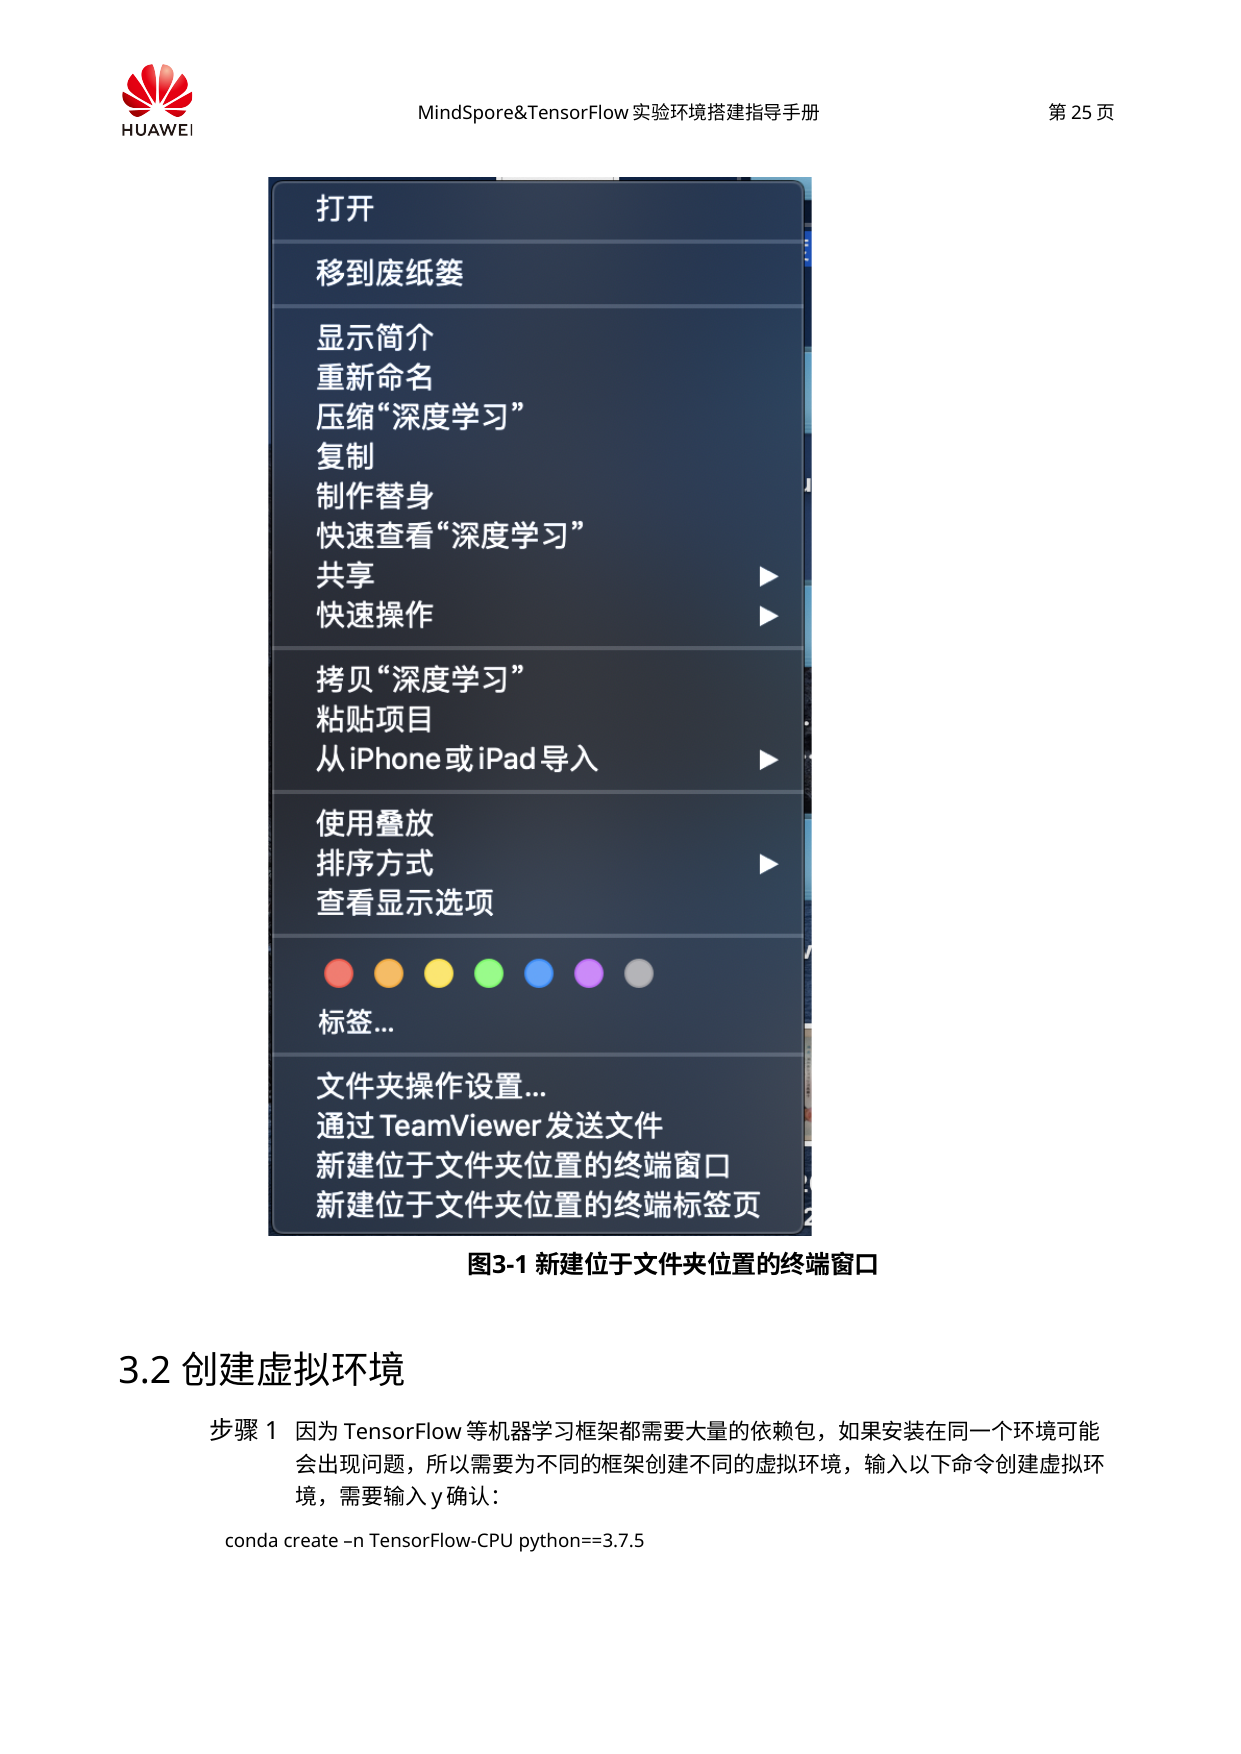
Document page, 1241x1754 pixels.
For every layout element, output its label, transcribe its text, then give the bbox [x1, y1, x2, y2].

picture [122, 64, 193, 136]
text 新建位于文件夹位置的终端窗口 [224, 1244, 1122, 1281]
picture [268, 177, 812, 1236]
text 因为TensorFlow等机器学习框架都需要大量的依赖包，如果安装在同一个环境可能会出现问题，所以需要为不同的框架创建不同的虚拟环境，输入以下命令创建虚拟环境，需要输入y确认： [279, 1411, 1122, 1510]
subtitle 创建虚拟环境 [118, 1343, 1122, 1394]
text conda create –n TensorFlow-CPU python==3.7.5 [224, 1527, 1122, 1553]
